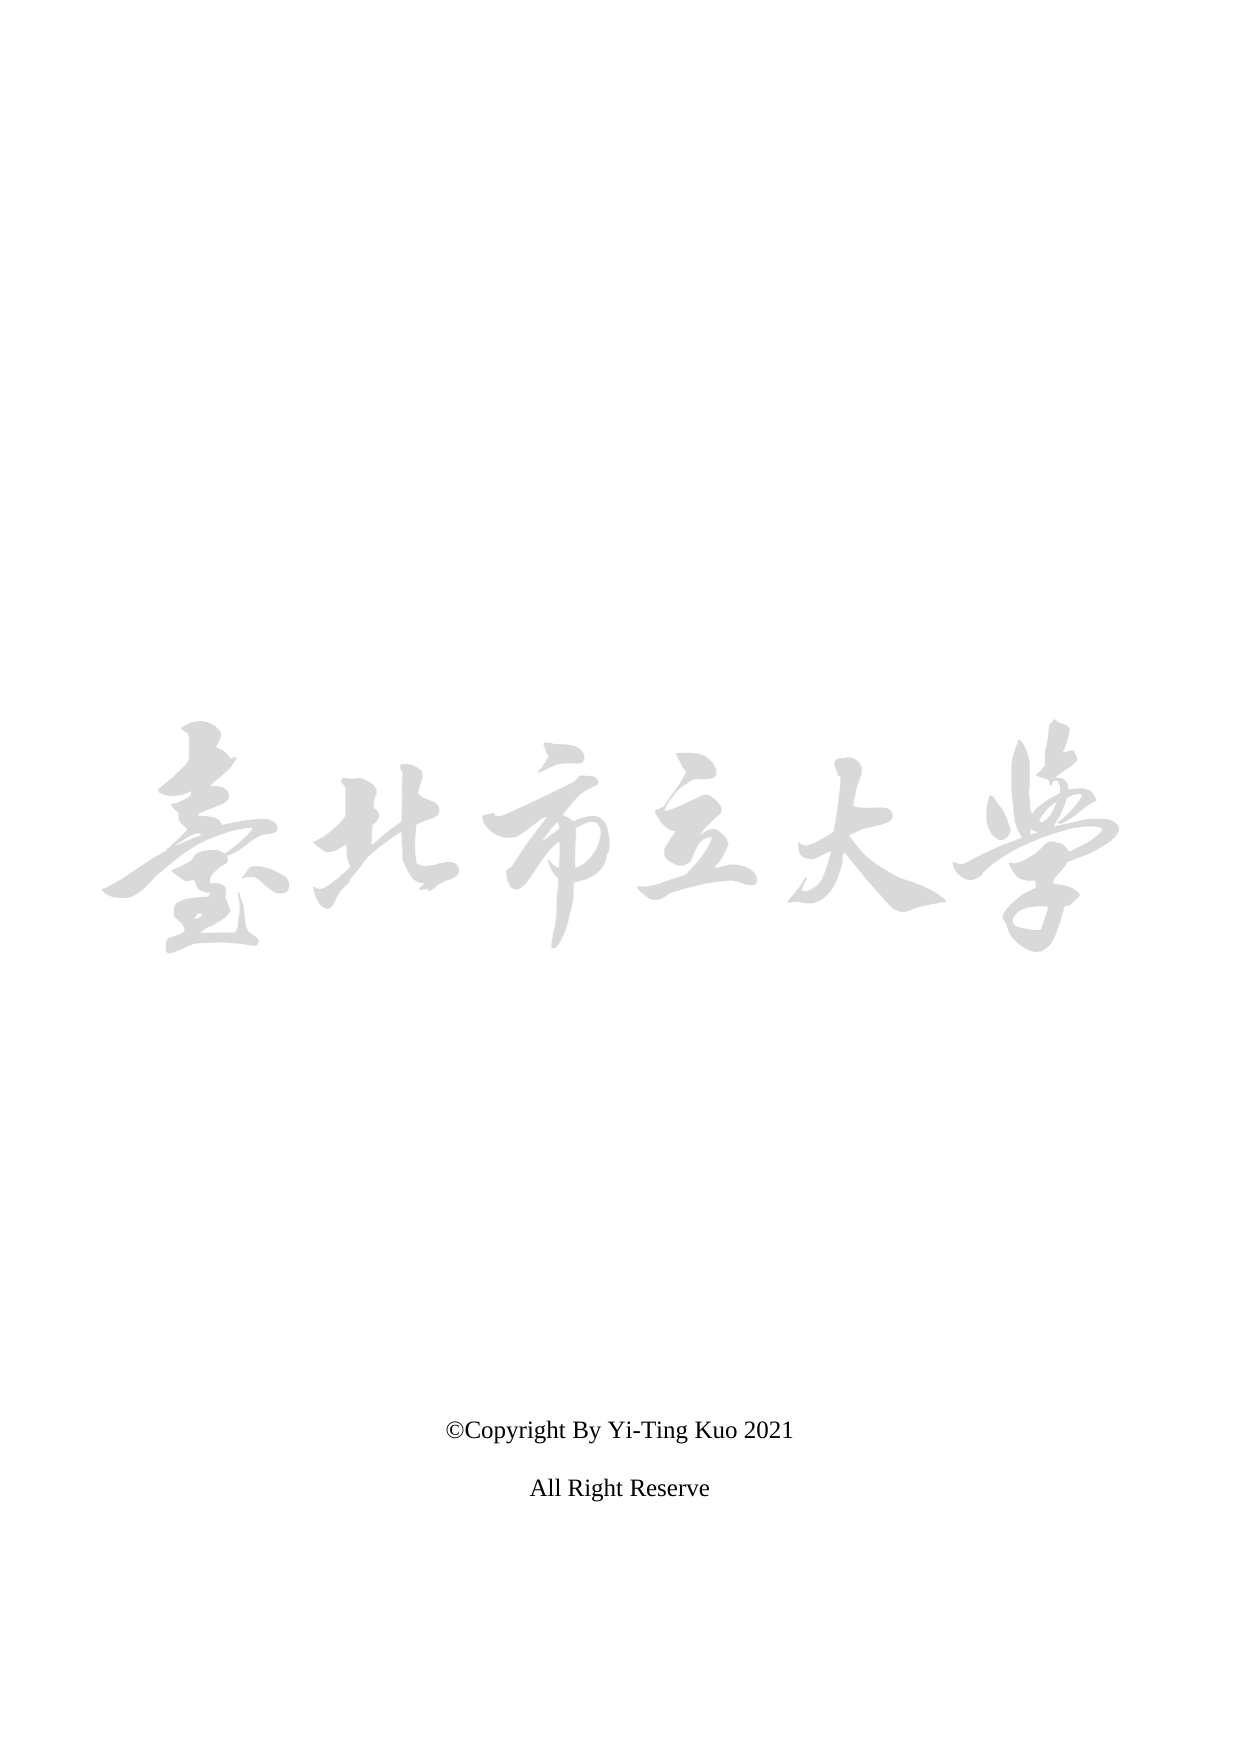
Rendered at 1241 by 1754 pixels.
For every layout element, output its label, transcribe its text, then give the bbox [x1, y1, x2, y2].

picture [58, 316, 1181, 1438]
text ©Copyright By Yi-Ting Kuo 2021 All Right Reserve [445, 1438, 820, 1501]
